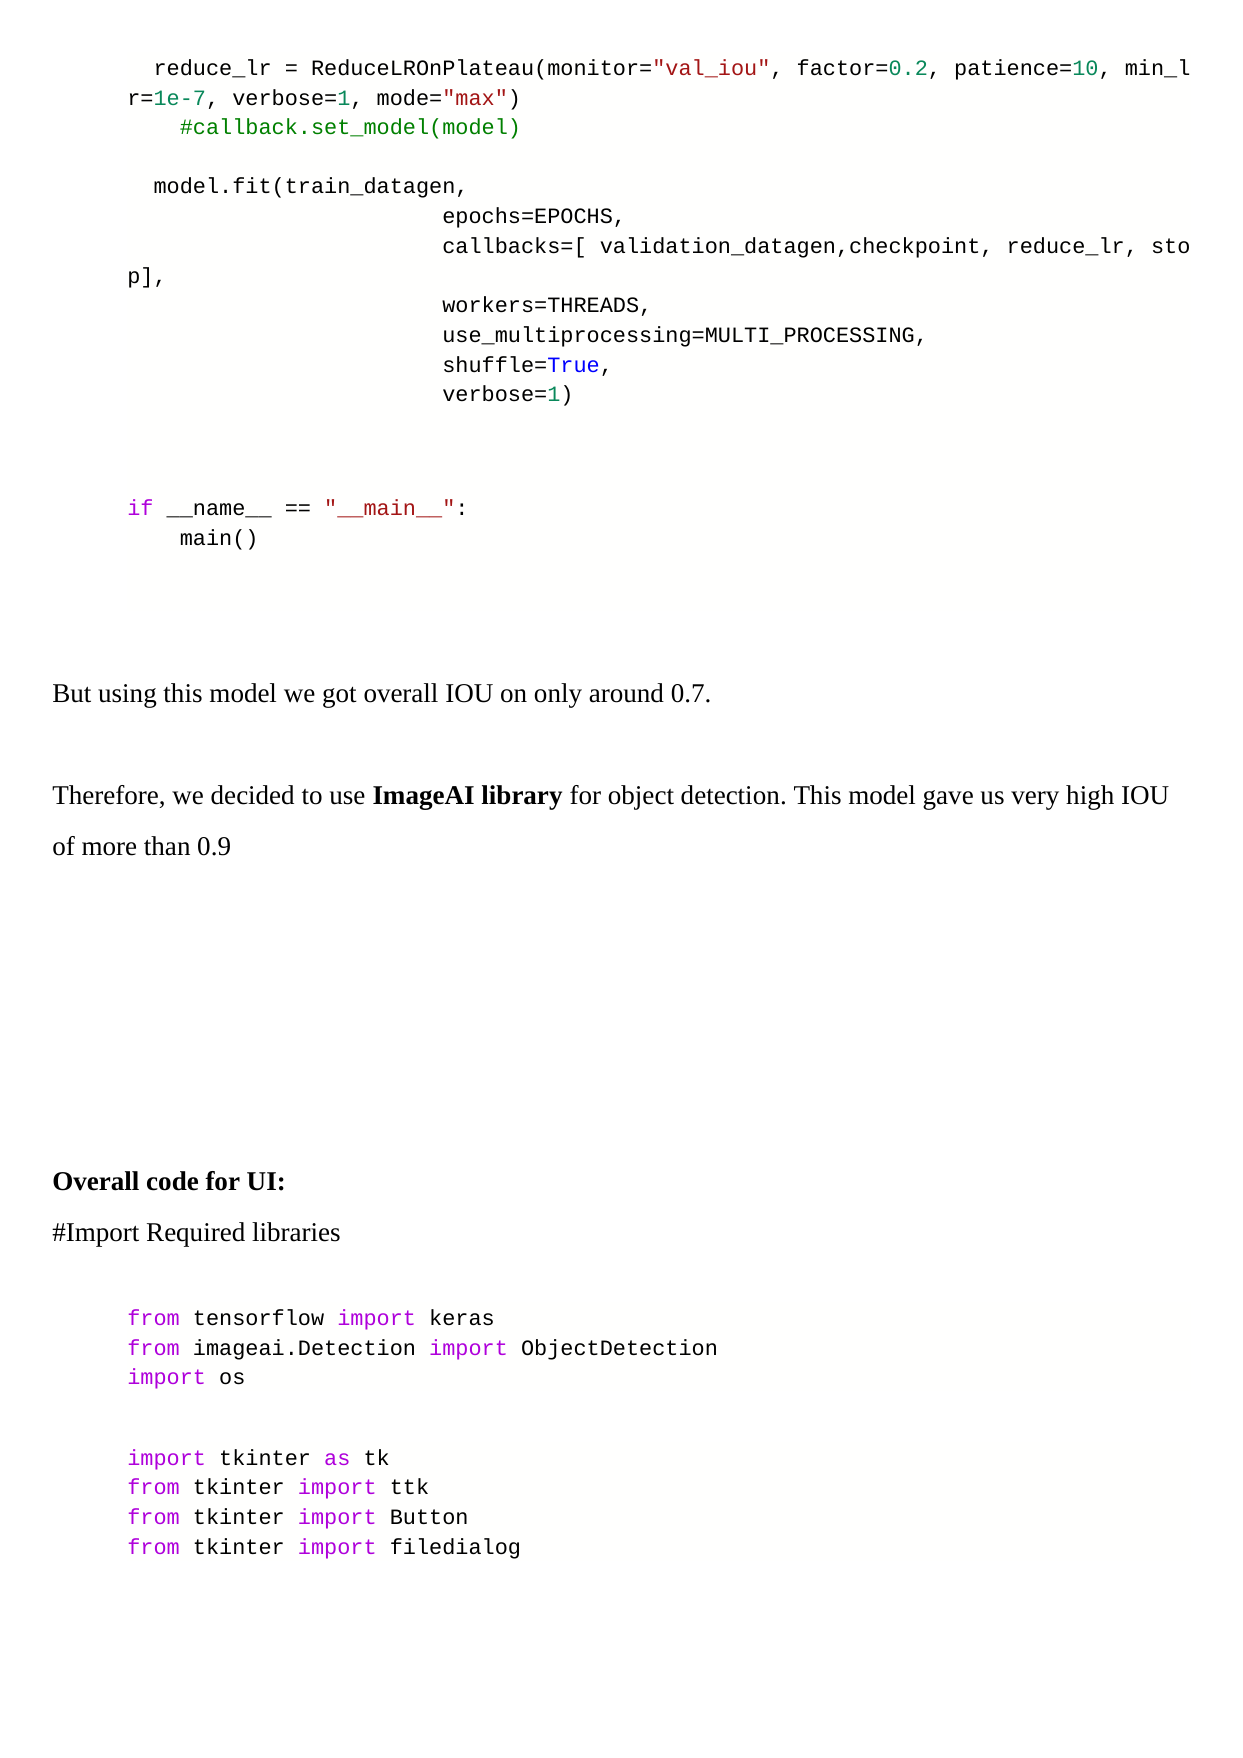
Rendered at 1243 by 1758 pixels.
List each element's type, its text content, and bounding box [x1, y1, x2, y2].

text from tkinter import filedialog [127, 1531, 1191, 1561]
text import tkinter as tk [127, 1442, 1191, 1472]
text reduce_lr = ReduceLROnPlateau(monitor="val_iou", factor=0.2, patience=10, min_lr=1e-7, verbose=1, mode="max") [127, 52, 1191, 111]
text model.fit(train_datagen, [127, 171, 1191, 201]
text workers=THREADS, [127, 289, 1191, 319]
text Therefore, we decided to use ImageAI library for object detection. This model gave us very high IOU of more than 0.9 [52, 764, 1191, 865]
text #Import Required libraries [52, 1201, 1191, 1251]
text if __name__ == "__main__": [127, 493, 1191, 522]
text Overall code for UI: [52, 1150, 1191, 1201]
text shuffle=True, [127, 349, 1191, 379]
text callbacks=[ validation_datagen,checkpoint, reduce_lr, stop], [127, 230, 1191, 289]
text from imageai.Detection import ObjectDetection [127, 1332, 1191, 1361]
text #callback.set_model(model) [127, 111, 1191, 141]
text use_multiprocessing=MULTI_PROCESSING, [127, 319, 1191, 349]
text from tkinter import Button [127, 1501, 1191, 1531]
text import os [127, 1361, 1191, 1391]
text verbose=1) [127, 379, 1191, 408]
text from tensorflow import keras [127, 1302, 1191, 1332]
text But using this model we got overall IOU on only around 0.7. [52, 662, 1191, 713]
text from tkinter import ttk [127, 1472, 1191, 1501]
text epochs=EPOCHS, [127, 201, 1191, 230]
text main() [127, 522, 1191, 552]
